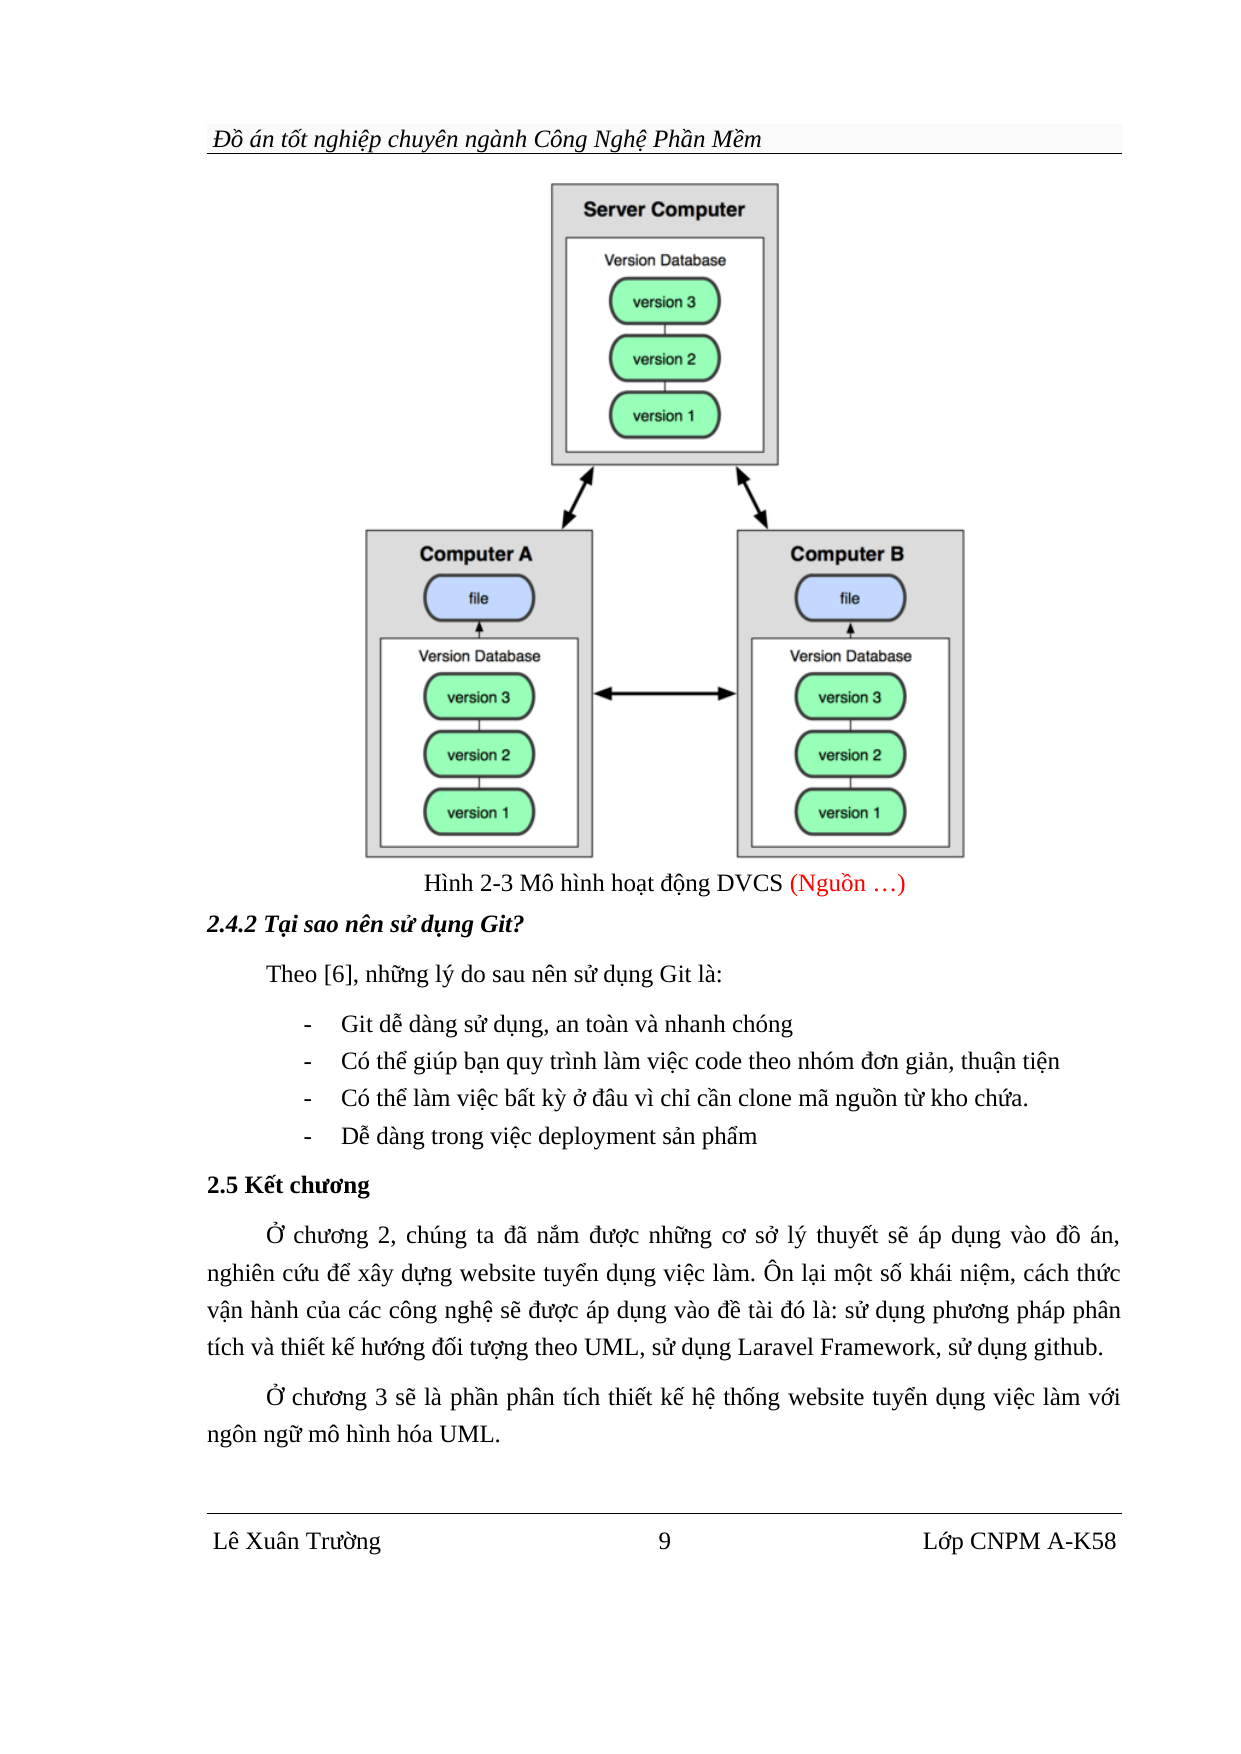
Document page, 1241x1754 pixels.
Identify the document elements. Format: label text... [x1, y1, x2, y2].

text Ở chương 3 sẽ là phần phân tích thiết kế hệ thống website tuyển dụng việc làm với ngôn ngữ mô hình hóa UML. [207, 1382, 1122, 1448]
subtitle Kết chương [207, 1171, 1122, 1199]
list Có thể giúp bạn quy trình làm việc code theo nhóm đơn giản, thuận tiện [303, 1046, 1122, 1075]
list Git dễ dàng sử dụng, an toàn và nhanh chóng [303, 1009, 1122, 1038]
text Hình 2-3 Mô hình hoạt động DVCS (Nguồn …) [207, 868, 1122, 897]
text Theo , những lý do sau nên sử dụng Git là: [207, 959, 1122, 988]
list Có thể làm việc bất kỳ ở đâu vì chỉ cần clone mã nguồn từ kho chứa. [303, 1083, 1122, 1112]
subtitle Tại sao nên sử dụng Git? [207, 909, 1122, 938]
list Dễ dàng trong việc deployment sản phẩm [303, 1121, 1122, 1149]
picture [363, 182, 966, 860]
text Ở chương 2, chúng ta đã nắm được những cơ sở lý thuyết sẽ áp dụng vào đồ án, nghiên cứu để xây dựng website tuyển dụng việc làm. Ôn lại một số khái niệm, cách thức vận hành của các công nghệ sẽ được áp dụng vào đề tài đó là: sử dụng phương pháp phân tích và thiết kế hướng đối tượng theo UML, sử dụng Laravel Framework, sử dụng github. [207, 1220, 1122, 1361]
